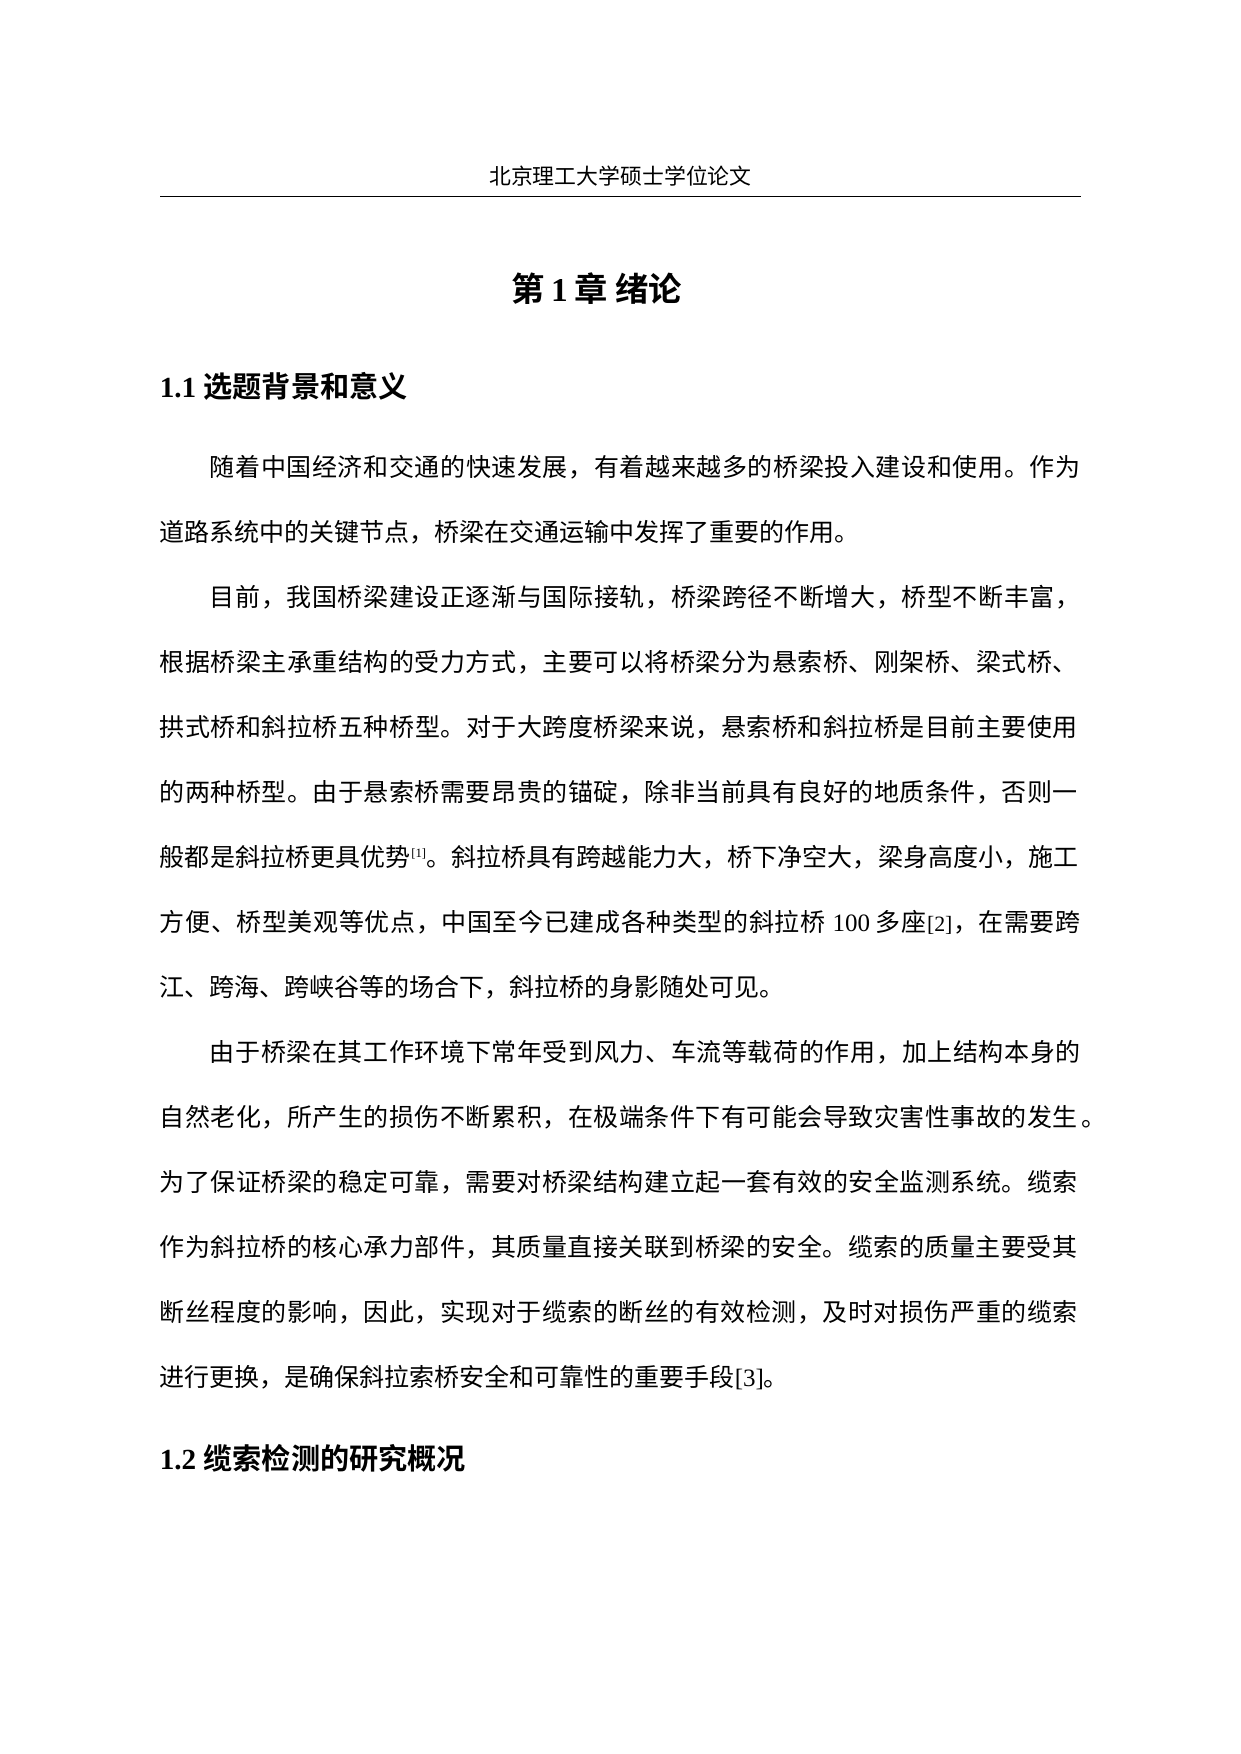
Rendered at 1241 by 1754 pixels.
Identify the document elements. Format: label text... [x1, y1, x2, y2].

text 第1章 绪论 [159, 254, 1081, 319]
text 1.2 缆索检测的研究概况 [159, 1424, 1081, 1489]
text 随着中国经济和交通的快速发展，有着越来越多的桥梁投入建设和使用。作为道路系统中的关键节点，桥梁在交通运输中发挥了重要的作用。 [159, 433, 1081, 563]
text 1.1 选题背景和意义 [159, 352, 1081, 417]
text 目前，我国桥梁建设正逐渐与国际接轨，桥梁跨径不断增大，桥型不断丰富，根据桥梁主承重结构的受力方式，主要可以将桥梁分为悬索桥、刚架桥、梁式桥、拱式桥和斜拉桥五种桥型。对于大跨度桥梁来说，悬索桥和斜拉桥是目前主要使用的两种桥型。由于悬索桥需要昂贵的锚碇，除非当前具有良好的地质条件，否则一般都是斜拉桥更具优势[1]。斜拉桥具有跨越能力大，桥下净空大，梁身高度小，施工方便、桥型美观等优点，中国至今已建成各种类型的斜拉桥100多座[2]，在需要跨江、跨海、跨峡谷等的场合下，斜拉桥的身影随处可见。 [159, 563, 1081, 1018]
text 由于桥梁在其工作环境下常年受到风力、车流等载荷的作用，加上结构本身的自然老化，所产生的损伤不断累积，在极端条件下有可能会导致灾害性事故的发生。为了保证桥梁的稳定可靠，需要对桥梁结构建立起一套有效的安全监测系统。缆索作为斜拉桥的核心承力部件，其质量直接关联到桥梁的安全。缆索的质量主要受其断丝程度的影响，因此，实现对于缆索的断丝的有效检测，及时对损伤严重的缆索进行更换，是确保斜拉索桥安全和可靠性的重要手段[3]。 [159, 1018, 1081, 1408]
